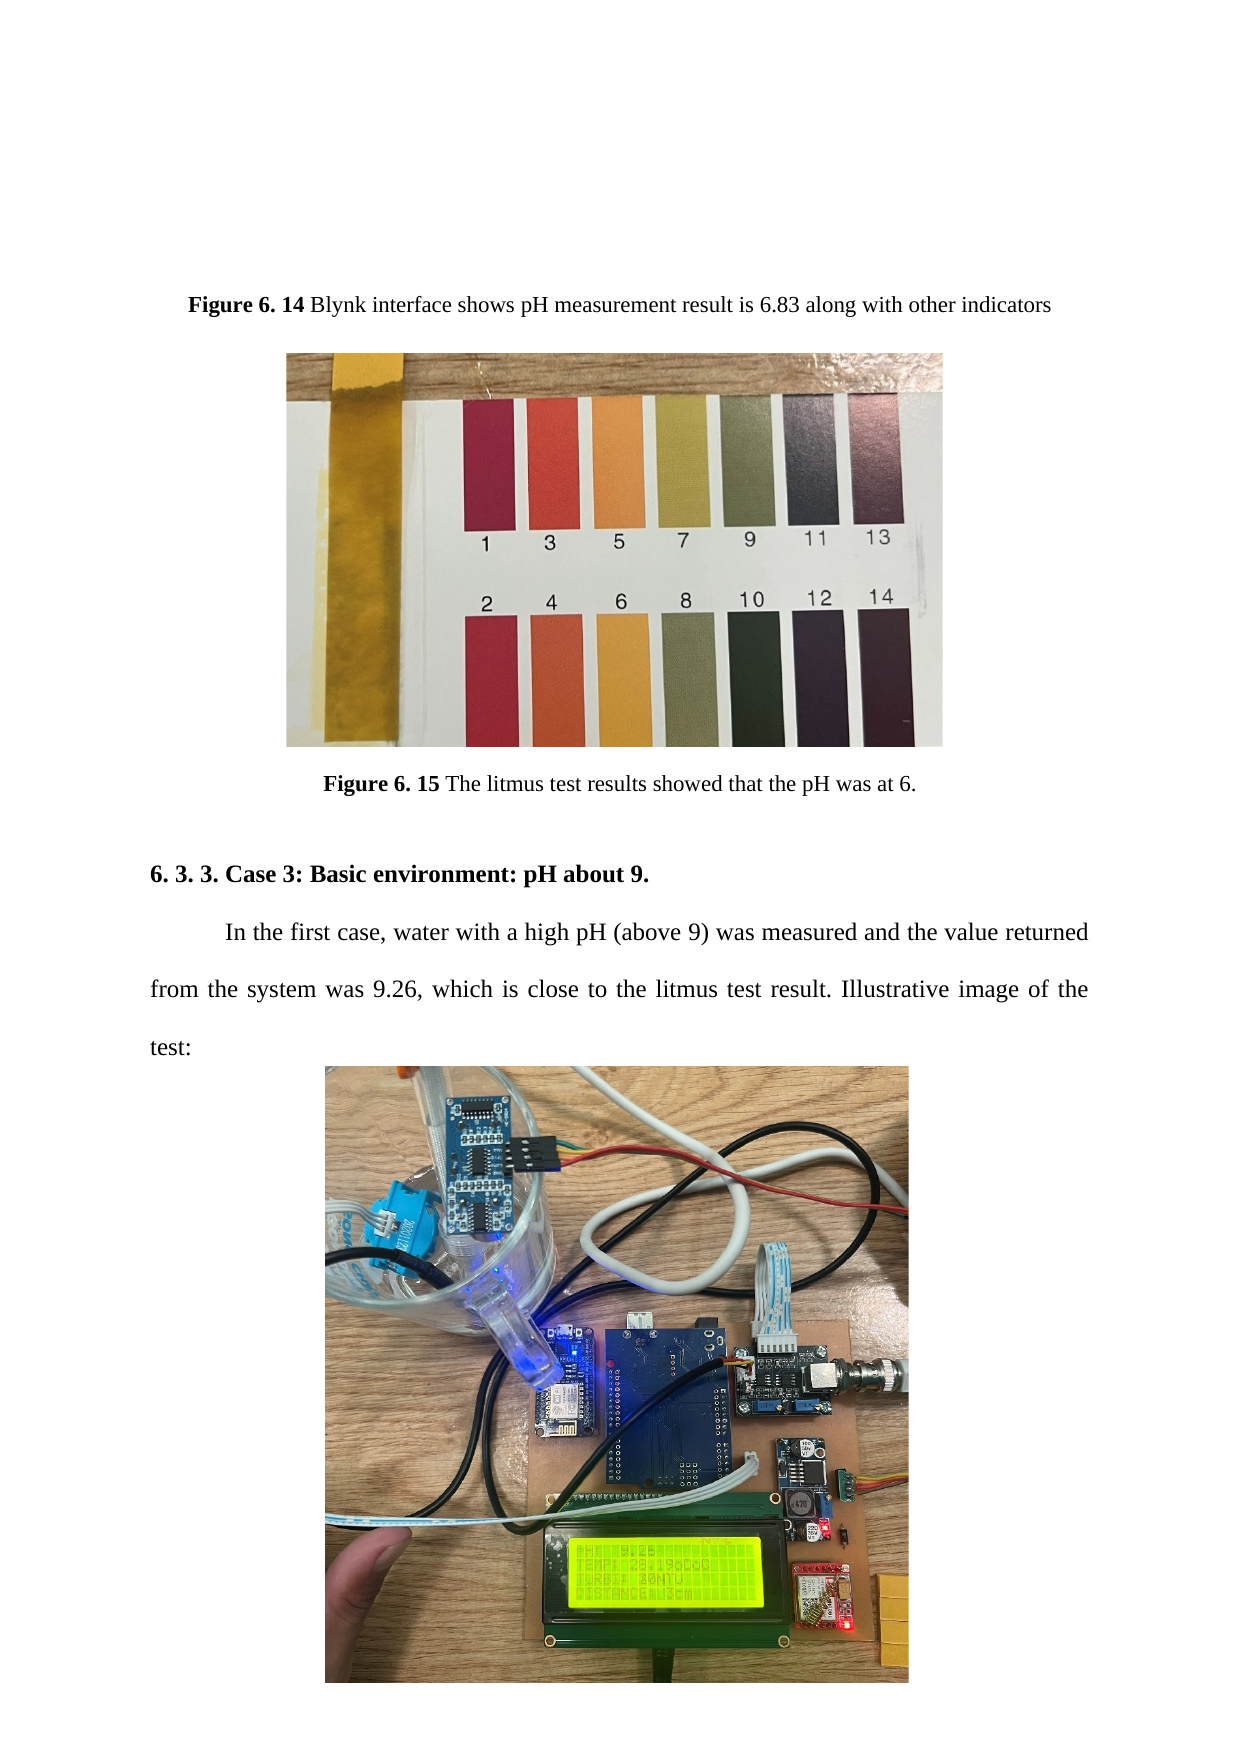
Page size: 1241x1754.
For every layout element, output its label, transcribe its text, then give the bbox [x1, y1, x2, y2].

text Figure 6. 14 Blynk interface shows pH measurement result is 6.83 along with other indicators [150, 291, 1090, 318]
picture [286, 353, 943, 747]
picture [325, 1066, 909, 1683]
subtitle Case 3: Basic environment: pH about 9. [150, 859, 1090, 888]
text In the first case, water with a high pH (above 9) was measured and the value returned from the system was 9.26, which is close to the litmus test result. Illustrative image of the test: [150, 917, 1090, 1061]
text Figure 6. 15 The litmus test results showed that the pH was at 6. [150, 770, 1090, 796]
